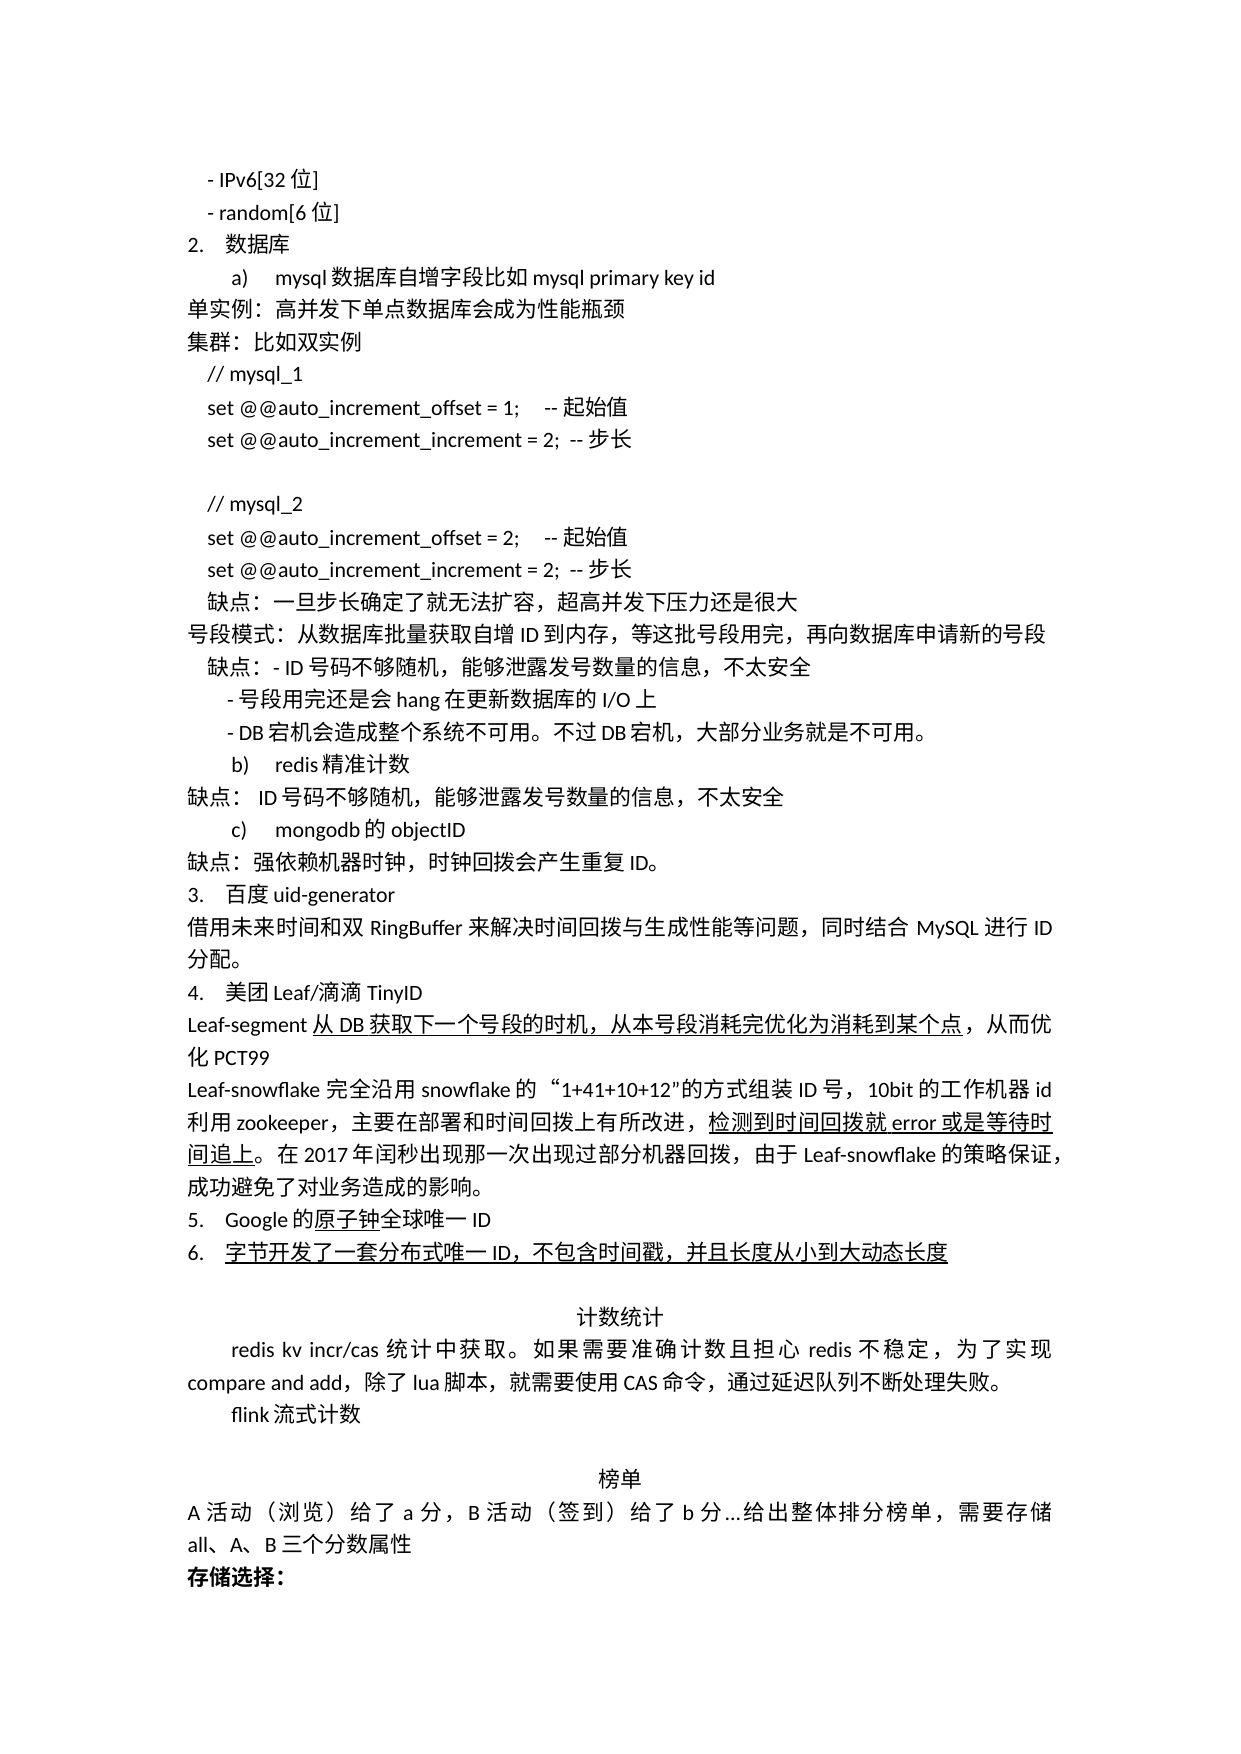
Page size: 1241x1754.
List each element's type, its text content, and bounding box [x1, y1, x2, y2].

text - 号段用完还是会hang在更新数据库的I/O上 [187, 682, 1053, 714]
text set @@auto_increment_offset = 2; -- 起始值 [187, 519, 1053, 552]
text flink流式计数 [187, 1397, 1053, 1429]
text 集群：比如双实例 [187, 324, 1053, 357]
text 存储选择： [187, 1559, 1053, 1592]
text // mysql_2 [187, 487, 1053, 519]
text Leaf-segment 从DB获取下一个号段的时机，从本号段消耗完优化为消耗到某个点，从而优化PCT99 [187, 1007, 1053, 1072]
text 单实例：高并发下单点数据库会成为性能瓶颈 [187, 292, 1053, 324]
text redis kv incr/cas统计中获取。如果需要准确计数且担心redis不稳定，为了实现compare and add，除了lua脚本，就需要使用CAS命令，通过延迟队列不断处理失败。 [187, 1332, 1053, 1397]
list mongodb的objectID [231, 812, 1053, 844]
list Google的原子钟全球唯一ID [187, 1202, 1053, 1234]
text 缺点：一旦步长确定了就无法扩容，超高并发下压力还是很大 [187, 584, 1053, 617]
list 美团Leaf/滴滴TinyID [187, 974, 1053, 1007]
list redis精准计数 [231, 747, 1053, 779]
text - IPv6[32位] [187, 162, 1053, 194]
text 缺点：- ID号码不够随机，能够泄露发号数量的信息，不太安全 [187, 649, 1053, 682]
text A活动（浏览）给了a分，B活动（签到）给了b分...给出整体排分榜单，需要存储all、A、B三个分数属性 [187, 1494, 1053, 1559]
text - random[6位] [187, 194, 1053, 227]
text set @@auto_increment_offset = 1; -- 起始值 [187, 389, 1053, 422]
text 计数统计 [187, 1299, 1053, 1332]
text // mysql_1 [187, 357, 1053, 389]
text 榜单 [187, 1462, 1053, 1494]
list 百度uid-generator [187, 877, 1053, 909]
text 缺点： ID号码不够随机，能够泄露发号数量的信息，不太安全 [187, 779, 1053, 812]
text Leaf-snowflake 完全沿用snowflake的“1+41+10+12”的方式组装ID号，10bit的工作机器id利用zookeeper，主要在部署和时间回拨上有所改进，检测到时间回拨就error或是等待时间追上。在2017年闰秒出现那一次出现过部分机器回拨，由于Leaf-snowflake的策略保证，成功避免了对业务造成的影响。 [187, 1072, 1053, 1202]
text - DB宕机会造成整个系统不可用。不过DB宕机，大部分业务就是不可用。 [187, 714, 1053, 747]
text 缺点：强依赖机器时钟，时钟回拨会产生重复ID。 [187, 844, 1053, 877]
list 字节开发了一套分布式唯一ID，不包含时间戳，并且长度从小到大动态长度 [187, 1234, 1053, 1267]
text 号段模式：从数据库批量获取自增ID到内存，等这批号段用完，再向数据库申请新的号段 [187, 617, 1053, 649]
list 数据库 [187, 227, 1053, 259]
text set @@auto_increment_increment = 2; -- 步长 [187, 422, 1053, 454]
list mysql数据库自增字段比如mysql primary key id [231, 259, 1053, 292]
text 借用未来时间和双 RingBuffer 来解决时间回拨与生成性能等问题，同时结合 MySQL 进行 ID 分配。 [187, 909, 1053, 974]
text set @@auto_increment_increment = 2; -- 步长 [187, 552, 1053, 584]
